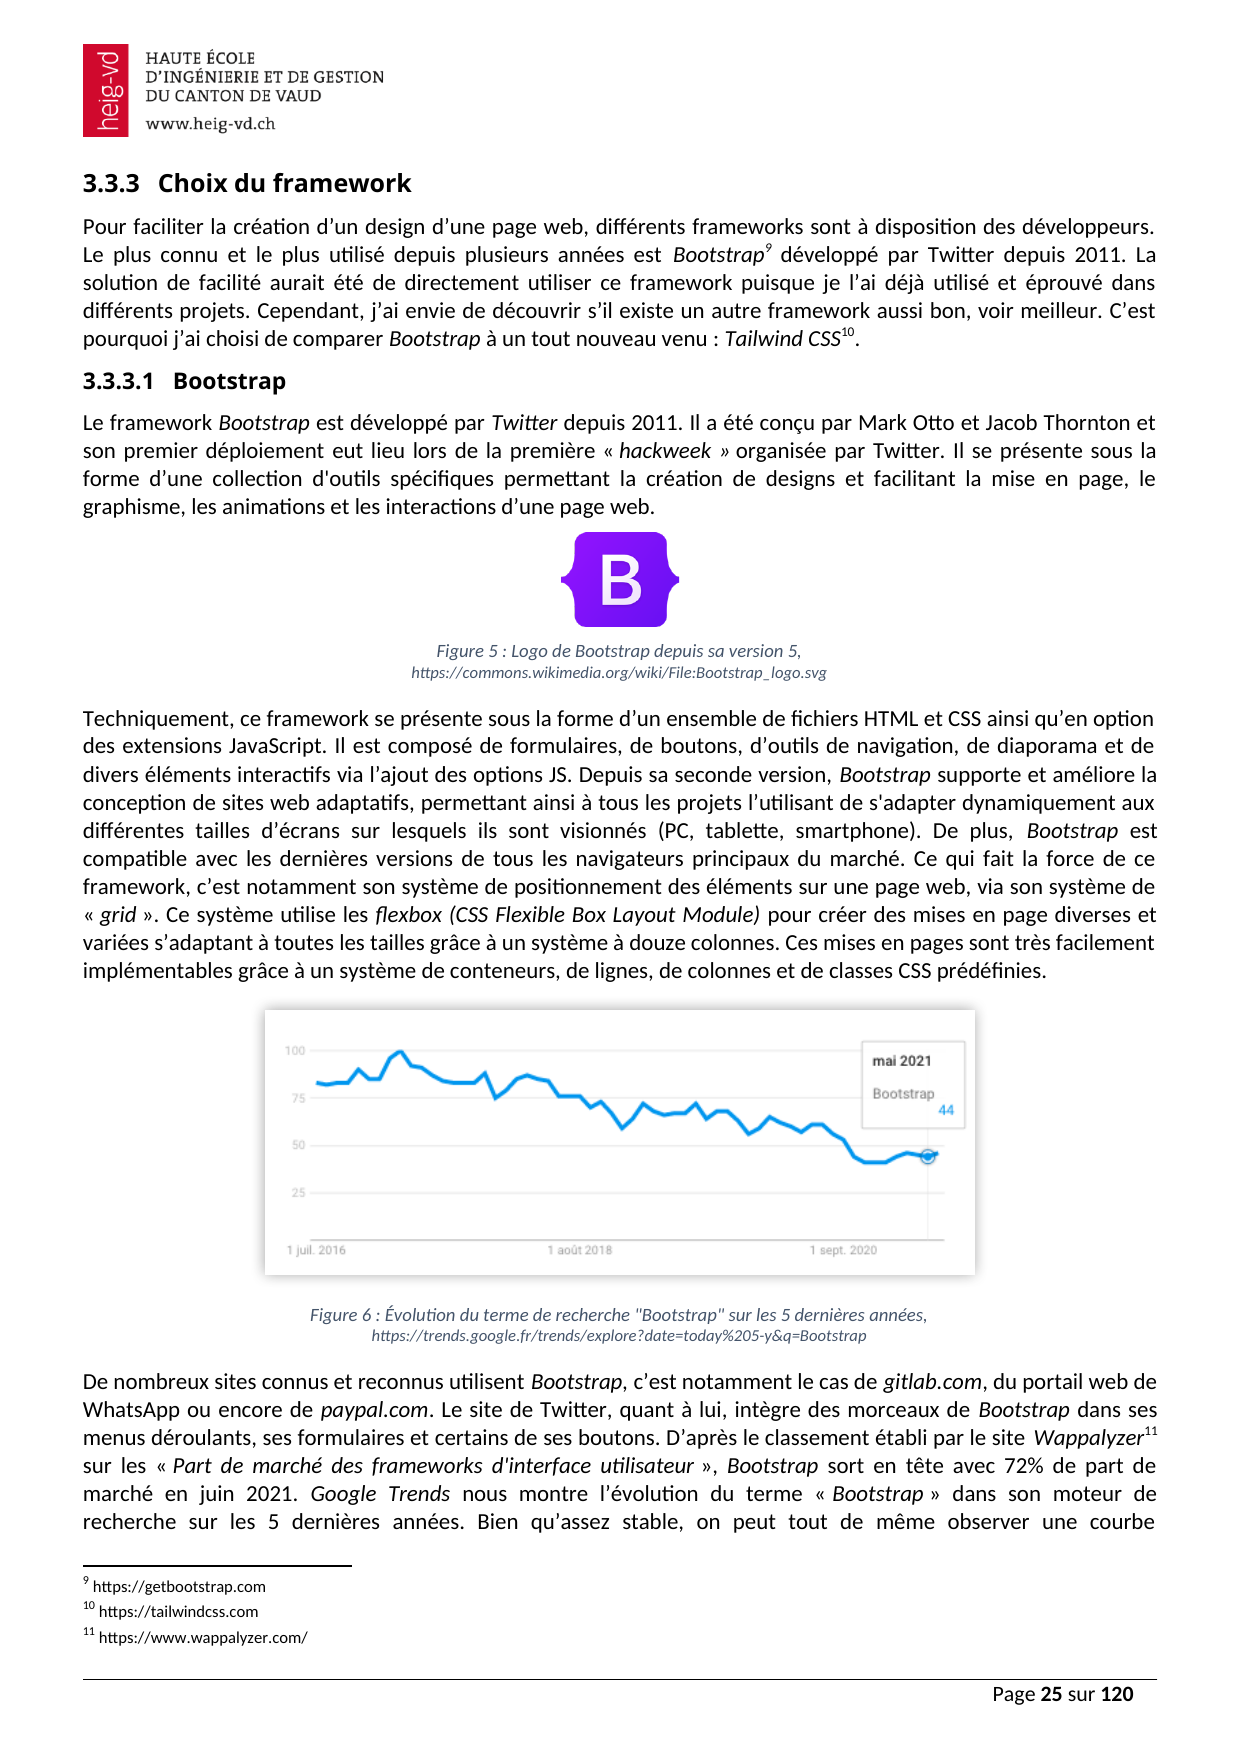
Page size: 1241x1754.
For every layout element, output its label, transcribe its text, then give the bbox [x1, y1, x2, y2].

picture [83, 44, 384, 137]
picture [265, 1010, 975, 1275]
picture [561, 532, 680, 627]
subtitle Choix du framework [83, 165, 1157, 199]
text Le framework Bootstrap est développé par Twitter depuis 2011. Il a été conçu par Mark Otto et Jacob Thornton et son premier déploiement eut lieu lors de la première « hackweek » organisée par Twitter. Il se présente sous la forme d’une collection d'outils spécifiques permettant la création de designs et facilitant la mise en page, le graphisme, les animations et les interactions d’une page web. [83, 408, 1157, 520]
text Pour faciliter la création d’un design d’une page web, différents frameworks sont à disposition des développeurs. Le plus connu et le plus utilisé depuis plusieurs années est Bootstrap développé par Twitter depuis 2011. La solution de facilité aurait été de directement utiliser ce framework puisque je l’ai déjà utilisé et éprouvé dans différents projets. Cependant, j’ai envie de découvrir s’il existe un autre framework aussi bon, voir meilleur. C’est pourquoi j’ai choisi de comparer Bootstrap à un tout nouveau venu : Tailwind CSS. [83, 212, 1157, 352]
text Techniquement, ce framework se présente sous la forme d’un ensemble de fichiers HTML et CSS ainsi qu’en option des extensions JavaScript. Il est composé de formulaires, de boutons, d’outils de navigation, de diaporama et de divers éléments interactifs via l’ajout des options JS. Depuis sa seconde version, Bootstrap supporte et améliore la conception de sites web adaptatifs, permettant ainsi à tous les projets l’utilisant de s'adapter dynamiquement aux différentes tailles d’écrans sur lesquels ils sont visionnés (PC, tablette, smartphone). De plus, Bootstrap est compatible avec les dernières versions de tous les navigateurs principaux du marché. Ce qui fait la force de ce framework, c’est notamment son système de positionnement des éléments sur une page web, via son système de « grid ». Ce système utilise les flexbox (CSS Flexible Box Layout Module) pour créer des mises en page diverses et variées s’adaptant à toutes les tailles grâce à un système à douze colonnes. Ces mises en pages sont très facilement implémentables grâce à un système de conteneurs, de lignes, de colonnes et de classes CSS prédéfinies. [83, 704, 1157, 984]
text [83, 1367, 1157, 1535]
text Figure 5 : Logo de Bootstrap depuis sa version 5, https://commons.wikimedia.org/wiki/File:Bootstrap_logo.svg [83, 639, 1157, 683]
text Figure 6 : Évolution du terme de recherche "Bootstrap" sur les 5 dernières années, https://trends.google.fr/trends/explore?date=today%205-y&q=Bootstrap [83, 1303, 1157, 1346]
subtitle Bootstrap [83, 364, 1157, 396]
